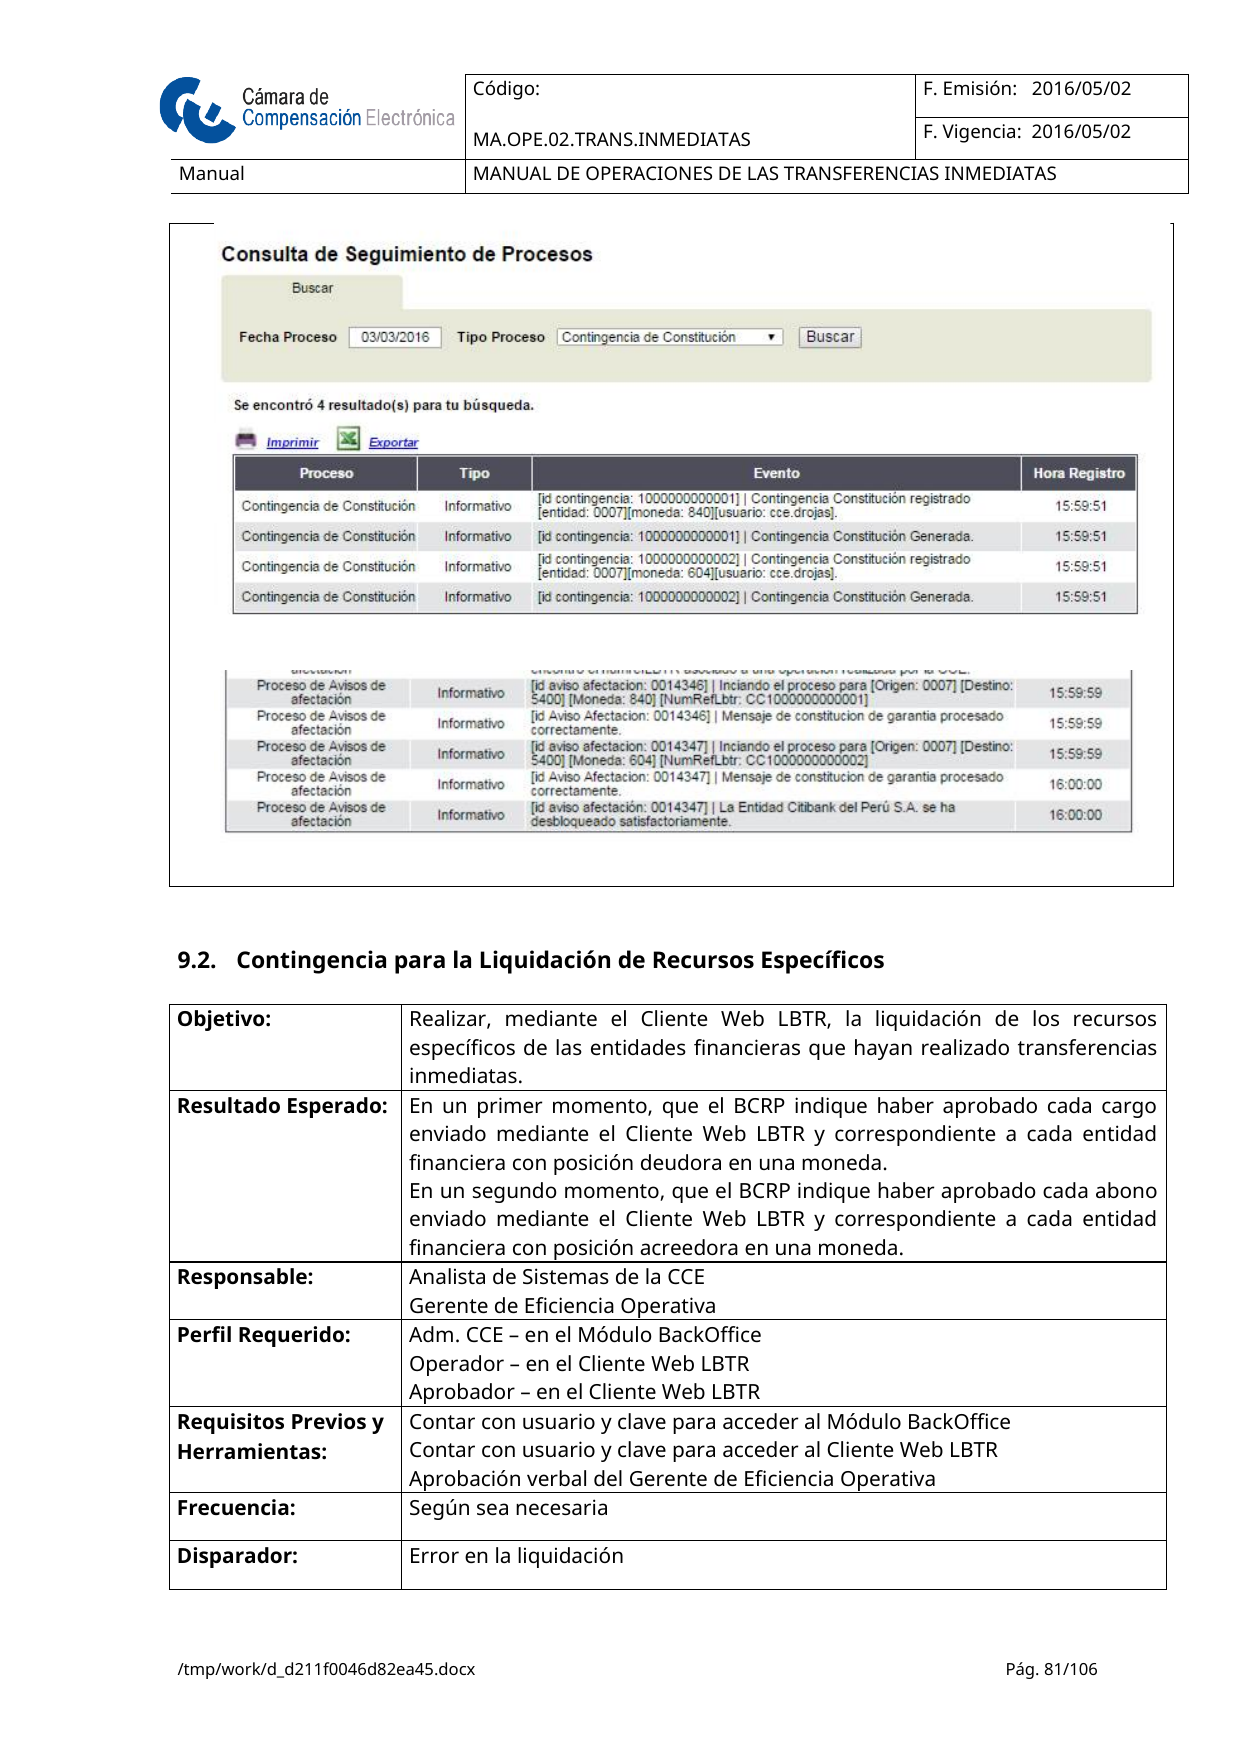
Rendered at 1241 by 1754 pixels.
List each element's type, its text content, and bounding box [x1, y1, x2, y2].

table_cell En un primer momento, que el BCRP indique haber aprobado cada cargo enviado mediante el Cliente Web LBTR y correspondiente a cada entidad financiera con posición deudora en una moneda. En un segundo momento, que el BCRP indique haber aprobado cada abono enviado mediante el Cliente Web LBTR y correspondiente a cada entidad financiera con posición acreedora en una moneda. [402, 1091, 1166, 1261]
table_cell Responsable: [170, 1263, 401, 1319]
table_cell Perfil Requerido: [170, 1320, 401, 1406]
text Contingencia para la Liquidación de Recursos Específicos [177, 944, 1063, 975]
table_cell Error en la liquidación [402, 1541, 1166, 1588]
table_cell Frecuencia: [170, 1493, 401, 1540]
table_cell Contar con usuario y clave para acceder al Módulo BackOffice Contar con usuario y clave para acceder al Cliente Web LBTR Aprobación verbal del Gerente de Eficiencia Operativa [402, 1407, 1166, 1492]
table_cell Según sea necesaria [402, 1493, 1166, 1540]
picture [214, 223, 1171, 642]
picture [214, 670, 1155, 858]
table_cell Resultado Esperado: [170, 1091, 401, 1261]
table_cell Analista de Sistemas de la CCE Gerente de Eficiencia Operativa [402, 1263, 1166, 1319]
table_cell Requisitos Previos y Herramientas: [170, 1407, 401, 1492]
table_header Objetivo: [170, 1005, 401, 1090]
table_header Realizar, mediante el Cliente Web LBTR, la liquidación de los recursos específicos de las entidades financieras que hayan realizado transferencias inmediatas. [402, 1005, 1166, 1090]
picture [159, 76, 456, 146]
table_cell Adm. CCE – en el Módulo BackOffice Operador – en el Cliente Web LBTR Aprobador – en el Cliente Web LBTR [402, 1320, 1166, 1406]
table_cell Disparador: [170, 1541, 401, 1588]
